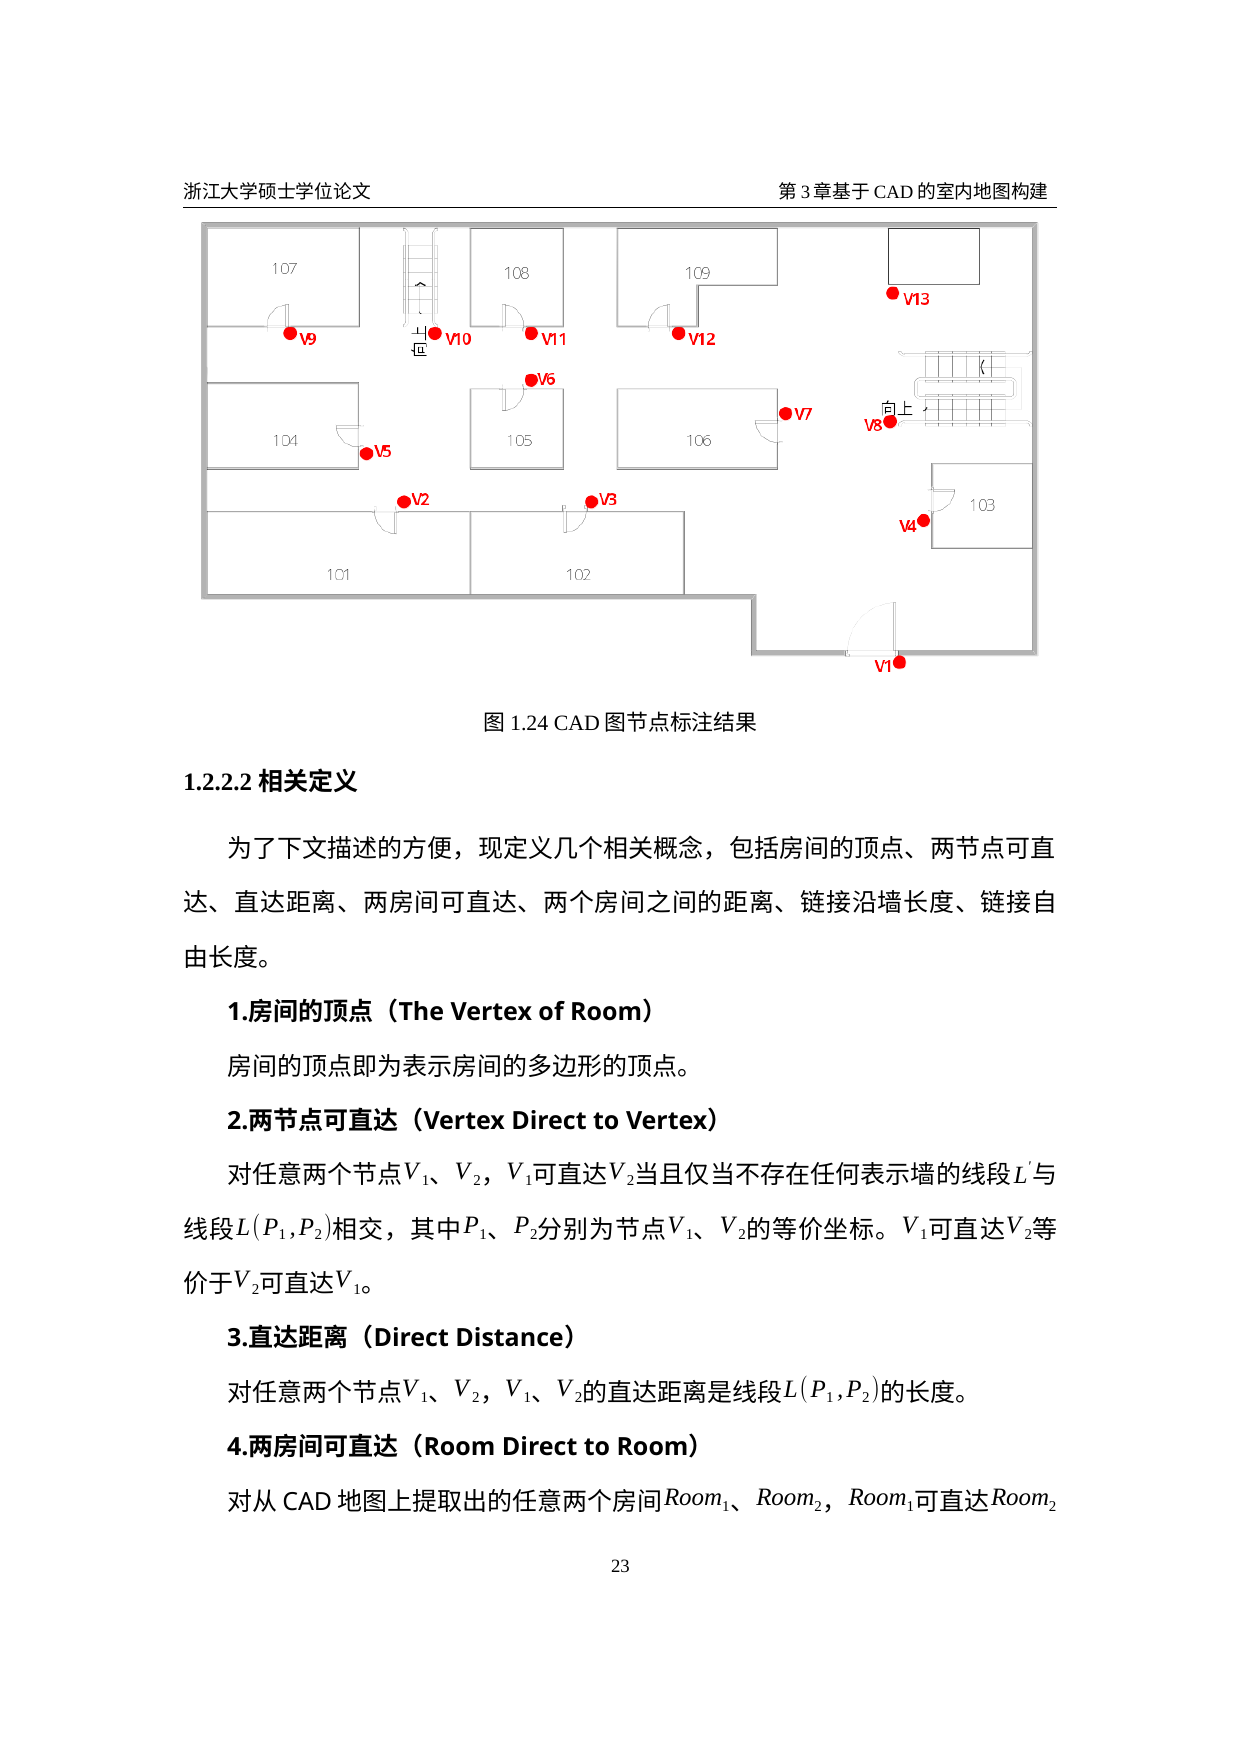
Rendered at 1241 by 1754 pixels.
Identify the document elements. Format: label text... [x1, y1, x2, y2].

text 3.直达距离（Direct Distance） [183, 1318, 1057, 1354]
text 4.两房间可直达（Room Direct to Room） [183, 1427, 1057, 1463]
text 1.房间的顶点（The Vertex of Room） [183, 992, 1057, 1028]
text 2.两节点可直达（Vertex Direct to Vertex） [183, 1100, 1057, 1137]
text 房间的顶点即为表示房间的多边形的顶点。 [183, 1046, 1057, 1082]
text 图 1.24 CAD图节点标注结果 [183, 705, 1057, 737]
text 对任意两个节点、，、的直达距离是线段的长度。 [183, 1372, 1057, 1408]
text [183, 1481, 1057, 1517]
text 为了下文描述的方便，现定义几个相关概念，包括房间的顶点、两节点可直达、直达距离、两房间可直达、两个房间之间的距离、链接沿墙长度、链接自由长度。 [183, 828, 1057, 973]
text 对任意两个节点、，可直达当且仅当不存在任何表示墙的线段与线段相交，其中、分别为节点、的等价坐标。可直达等价于可直达。 [183, 1155, 1057, 1300]
subtitle 相关定义 [183, 762, 1057, 798]
